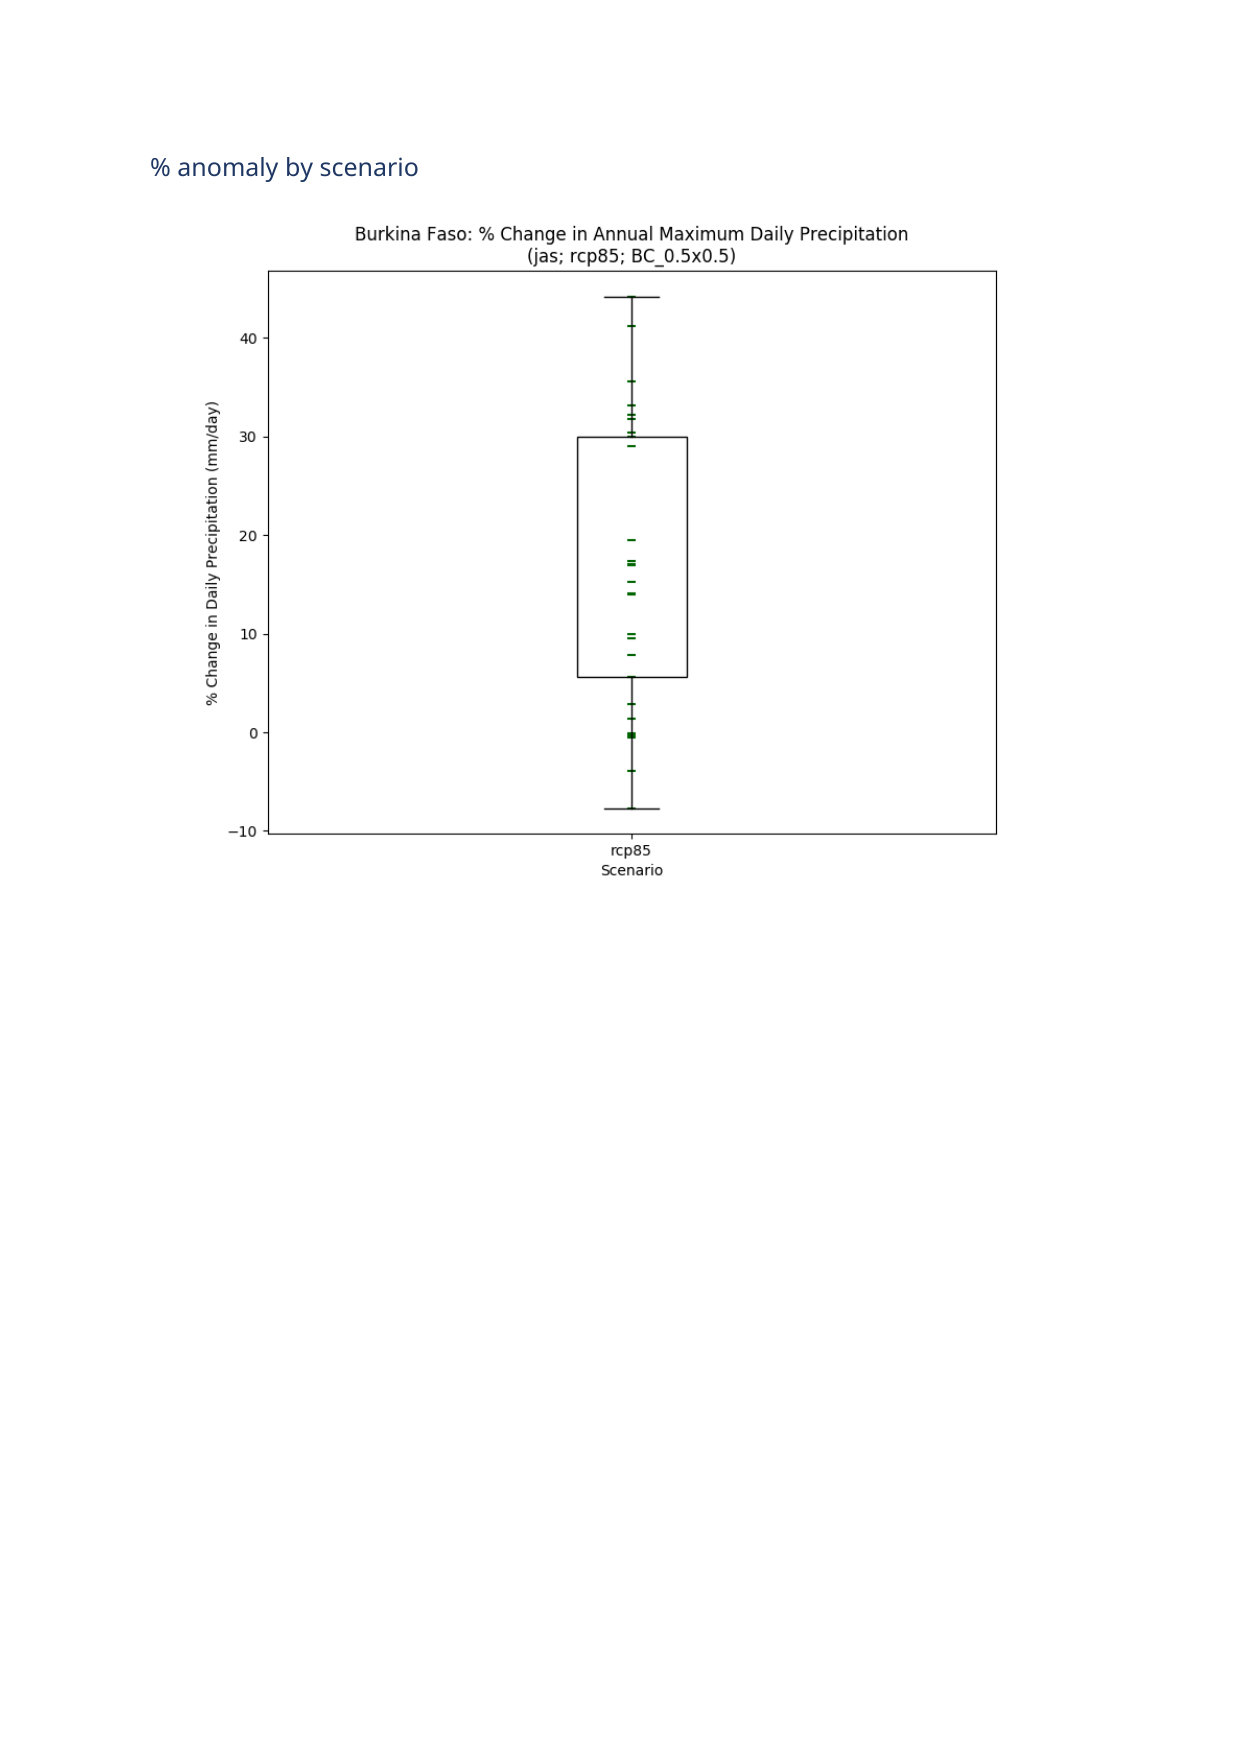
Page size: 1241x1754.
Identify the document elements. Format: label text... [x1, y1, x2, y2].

picture [150, 184, 1090, 914]
subtitle % anomaly by scenario [150, 150, 1090, 184]
